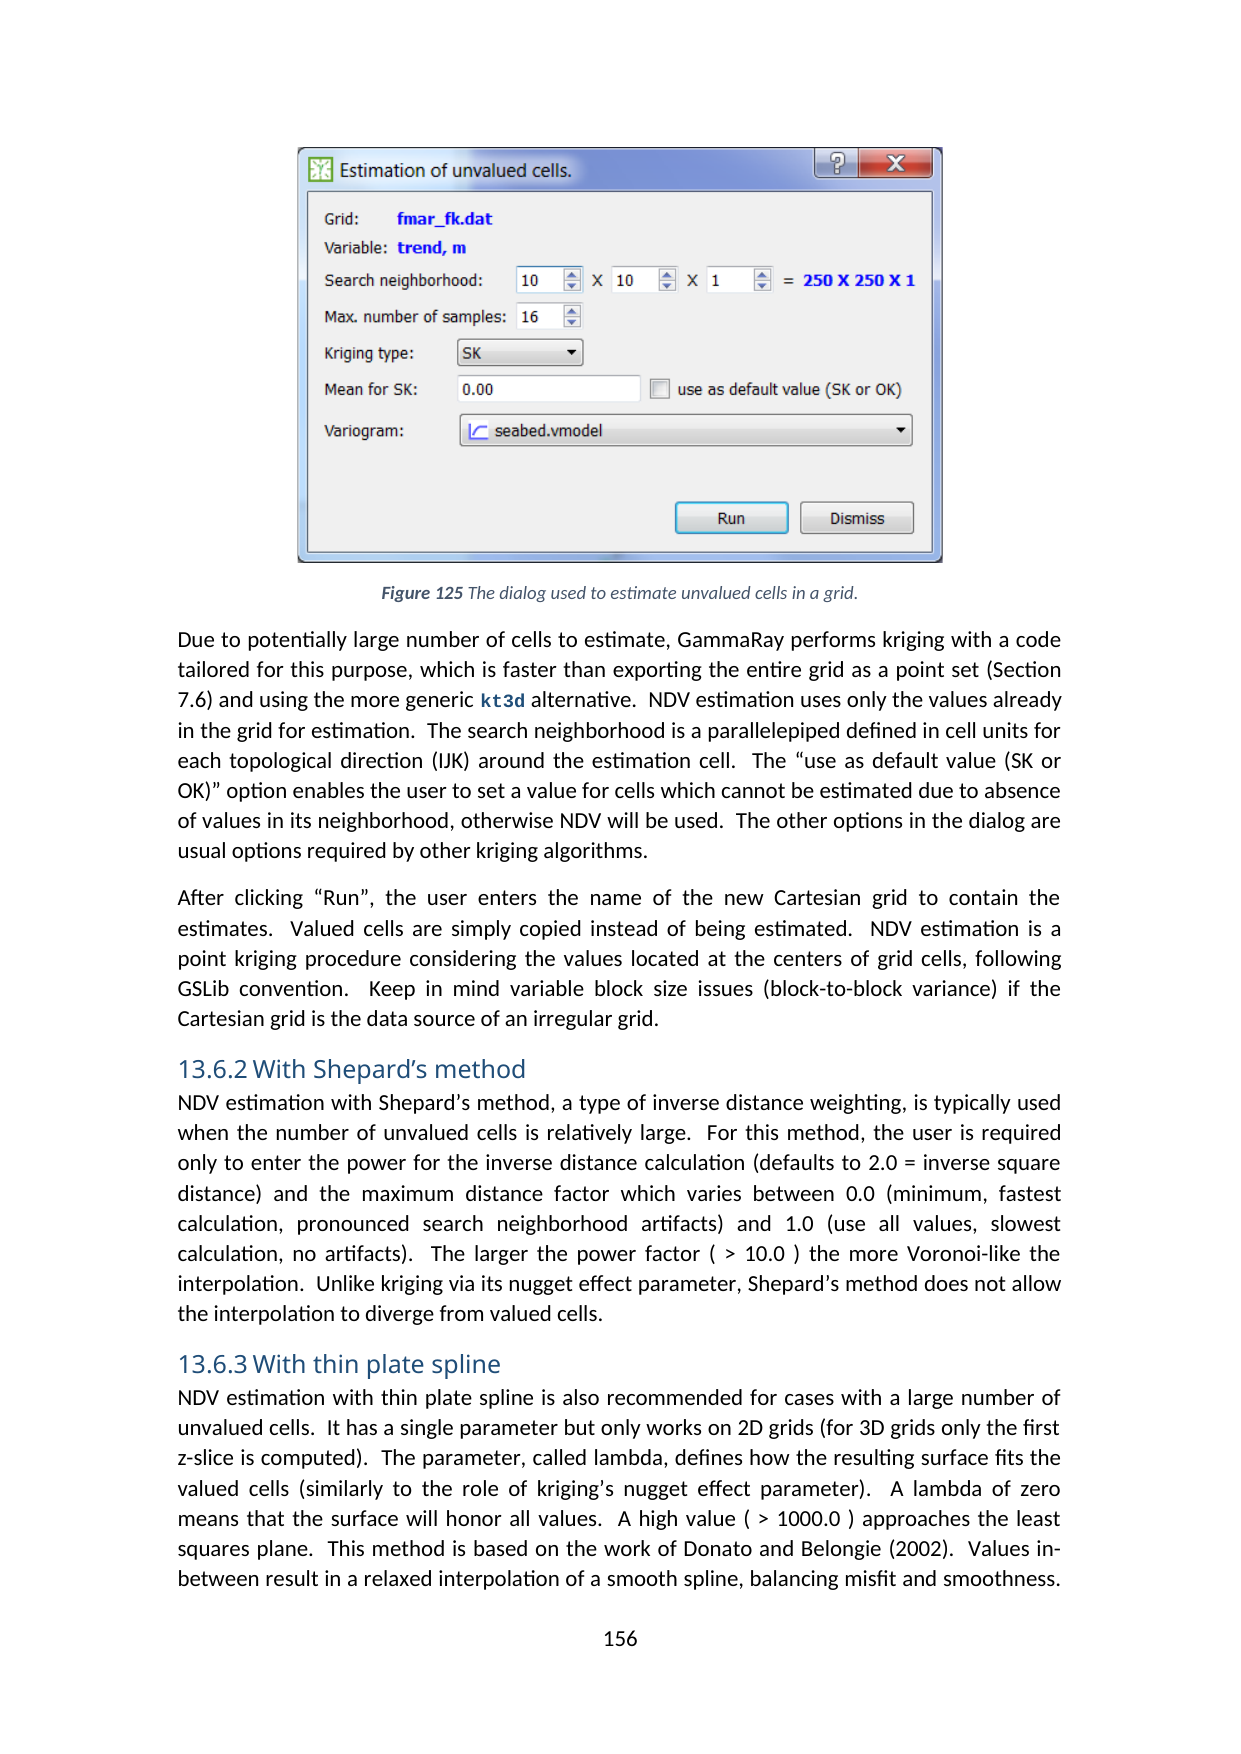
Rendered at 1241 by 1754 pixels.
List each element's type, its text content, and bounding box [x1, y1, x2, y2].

subtitle With thin plate spline [177, 1346, 1063, 1380]
text Figure 125 The dialog used to estimate unvalued cells in a grid. [177, 581, 1063, 604]
picture [297, 147, 943, 563]
text NDV estimation with Shepard’s method, a type of inverse distance weighting, is typically used when the number of unvalued cells is relatively large. For this method, the user is required only to enter the power for the inverse distance calculation (defaults to 2.0 = inverse square distance) and the maximum distance factor which varies between 0.0 (minimum, fastest calculation, pronounced search neighborhood artifacts) and 1.0 (use all values, slowest calculation, no artifacts). The larger the power factor ( > 10.0 ) the more Voronoi-like the interpolation. Unlike kriging via its nugget effect parameter, Shepard’s method does not allow the interpolation to diverge from valued cells. [177, 1088, 1063, 1327]
text After clicking “Run”, the user enters the name of the new Cartesian grid to contain the estimates. Valued cells are simply copied instead of being estimated. NDV estimation is a point kriging procedure considering the values located at the centers of grid cells, following GSLib convention. Keep in mind variable block size issues (block-to-block variance) if the Cartesian grid is the data source of an irregular grid. [177, 883, 1063, 1032]
text Due to potentially large number of cells to estimate, GammaRay performs kriging with a code tailored for this purpose, which is faster than exporting the entire grid as a point set (Section 7.6) and using the more generic kt3d alternative. NDV estimation uses only the values already in the grid for estimation. The search neighborhood is a parallelepiped defined in cell units for each topological direction (IJK) around the estimation cell. The “use as default value (SK or OK)” option enables the user to set a value for cells which cannot be estimated due to absence of values in its neighborhood, otherwise NDV will be used. The other options in the dialog are usual options required by other kriging algorithms. [177, 625, 1063, 865]
subtitle With Shepard’s method [177, 1051, 1063, 1085]
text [177, 1383, 1063, 1592]
